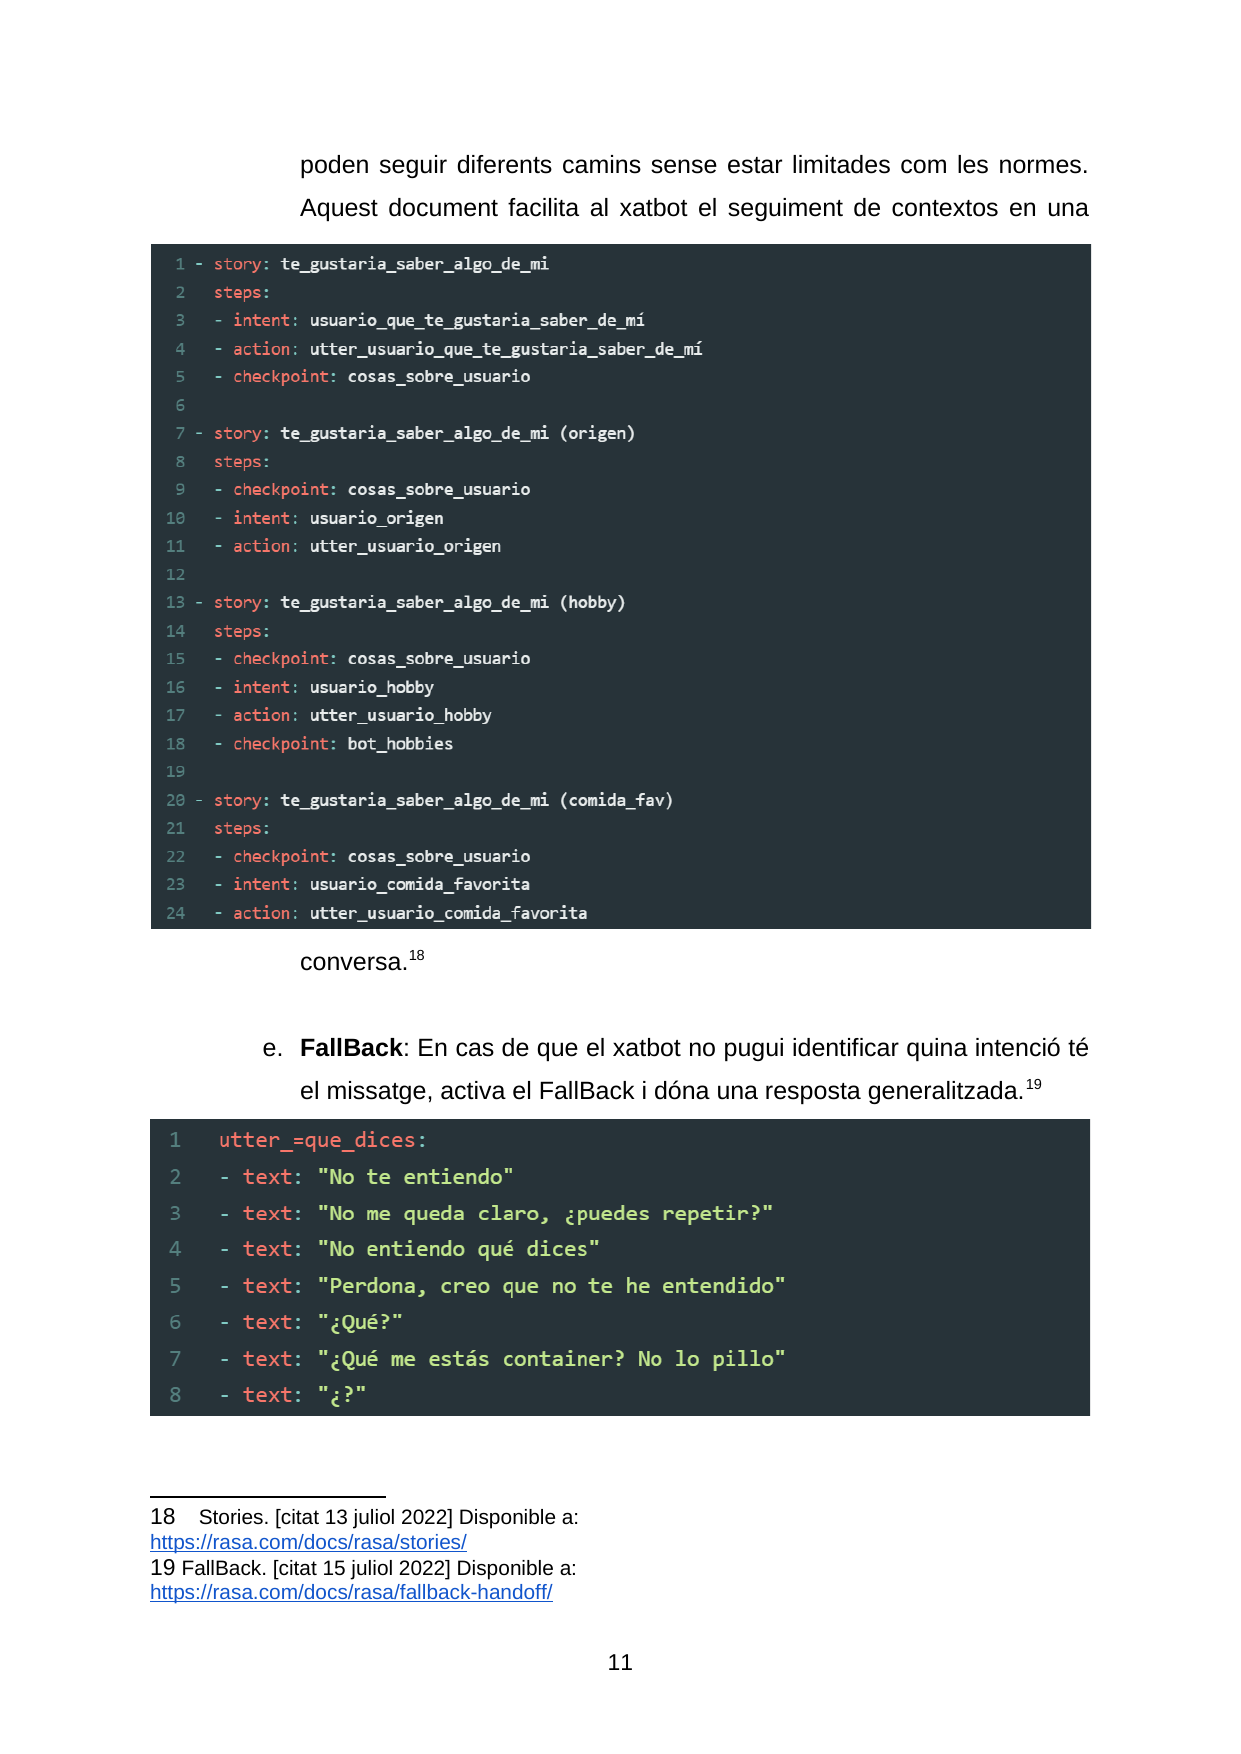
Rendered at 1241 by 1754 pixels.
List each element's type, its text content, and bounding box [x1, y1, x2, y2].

picture [151, 244, 1092, 929]
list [262, 150, 1090, 244]
picture [150, 1119, 1091, 1416]
list FallBack: En cas de que el xatbot no pugui identificar quina intenció té el missatge, activa el FallBack i dóna una resposta generalitzada. [262, 1033, 1090, 1105]
